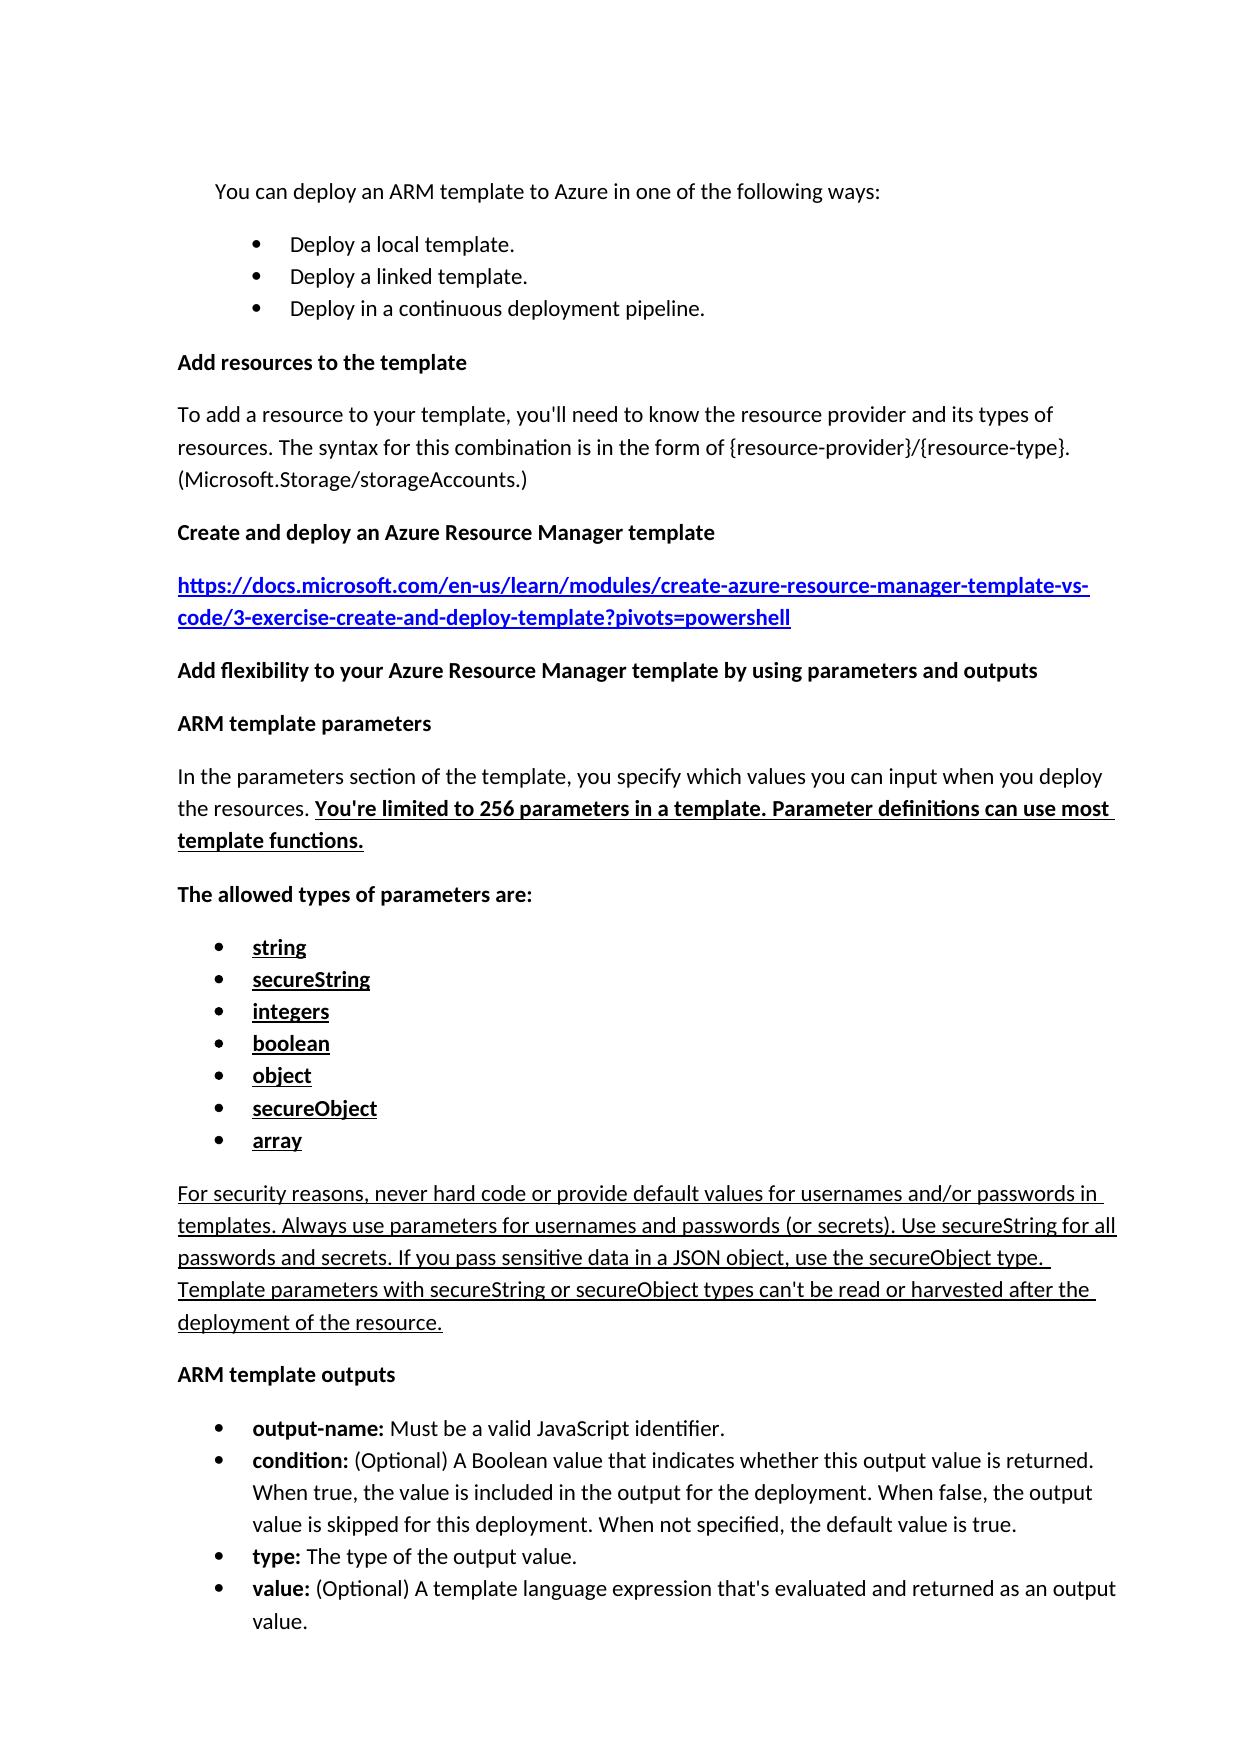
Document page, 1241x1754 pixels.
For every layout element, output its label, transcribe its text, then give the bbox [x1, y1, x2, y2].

text To add a resource to your template, you'll need to know the resource provider and its types of resources. The syntax for this combination is in the form of {resource-provider}/{resource-type}. (Microsoft.Storage/storageAccounts.) [177, 401, 1122, 493]
list integers [215, 997, 1122, 1025]
list condition: (Optional) A Boolean value that indicates whether this output value is returned. When true, the value is included in the output for the deployment. When false, the output value is skipped for this deployment. When not specified, the default value is true. [215, 1446, 1122, 1538]
text For security reasons, never hard code or provide default values for usernames and/or passwords in templates. Always use parameters for usernames and passwords (or secrets). Use secureString for all passwords and secrets. If you pass sensitive data in a JSON object, use the secureObject type. Template parameters with secureString or secureObject types can't be read or harvested after the deployment of the resource. [177, 1179, 1122, 1336]
list array [215, 1126, 1122, 1154]
text https://docs.microsoft.com/en-us/learn/modules/create-azure-resource-manager-template-vs-code/3-exercise-create-and-deploy-template?pivots=powershell [177, 571, 1122, 631]
list secureObject [215, 1094, 1122, 1122]
text Add resources to the template [177, 348, 1122, 376]
text Add flexibility to your Azure Resource Manager template by using parameters and outputs [177, 656, 1122, 684]
text ARM template outputs [177, 1361, 1122, 1389]
text In the parameters section of the template, you specify which values you can input when you deploy the resources. You're limited to 256 parameters in a template. Parameter definitions can use most template functions. [177, 762, 1122, 855]
list object [215, 1061, 1122, 1089]
list type: The type of the output value. [215, 1542, 1122, 1570]
list Deploy in a continuous deployment pipeline. [252, 294, 1122, 323]
list Deploy a local template. [252, 230, 1122, 258]
list Deploy a linked template. [252, 262, 1122, 290]
list output-name: Must be a valid JavaScript identifier. [215, 1414, 1122, 1442]
list string [215, 933, 1122, 961]
list value: (Optional) A template language expression that's evaluated and returned as an output value. [215, 1574, 1122, 1635]
text The allowed types of parameters are: [177, 880, 1122, 908]
text Create and deploy an Azure Resource Manager template [177, 518, 1122, 546]
list secureString [215, 965, 1122, 993]
list boolean [215, 1029, 1122, 1057]
text ARM template parameters [177, 709, 1122, 737]
text You can deploy an ARM template to Azure in one of the following ways: [215, 177, 1122, 205]
